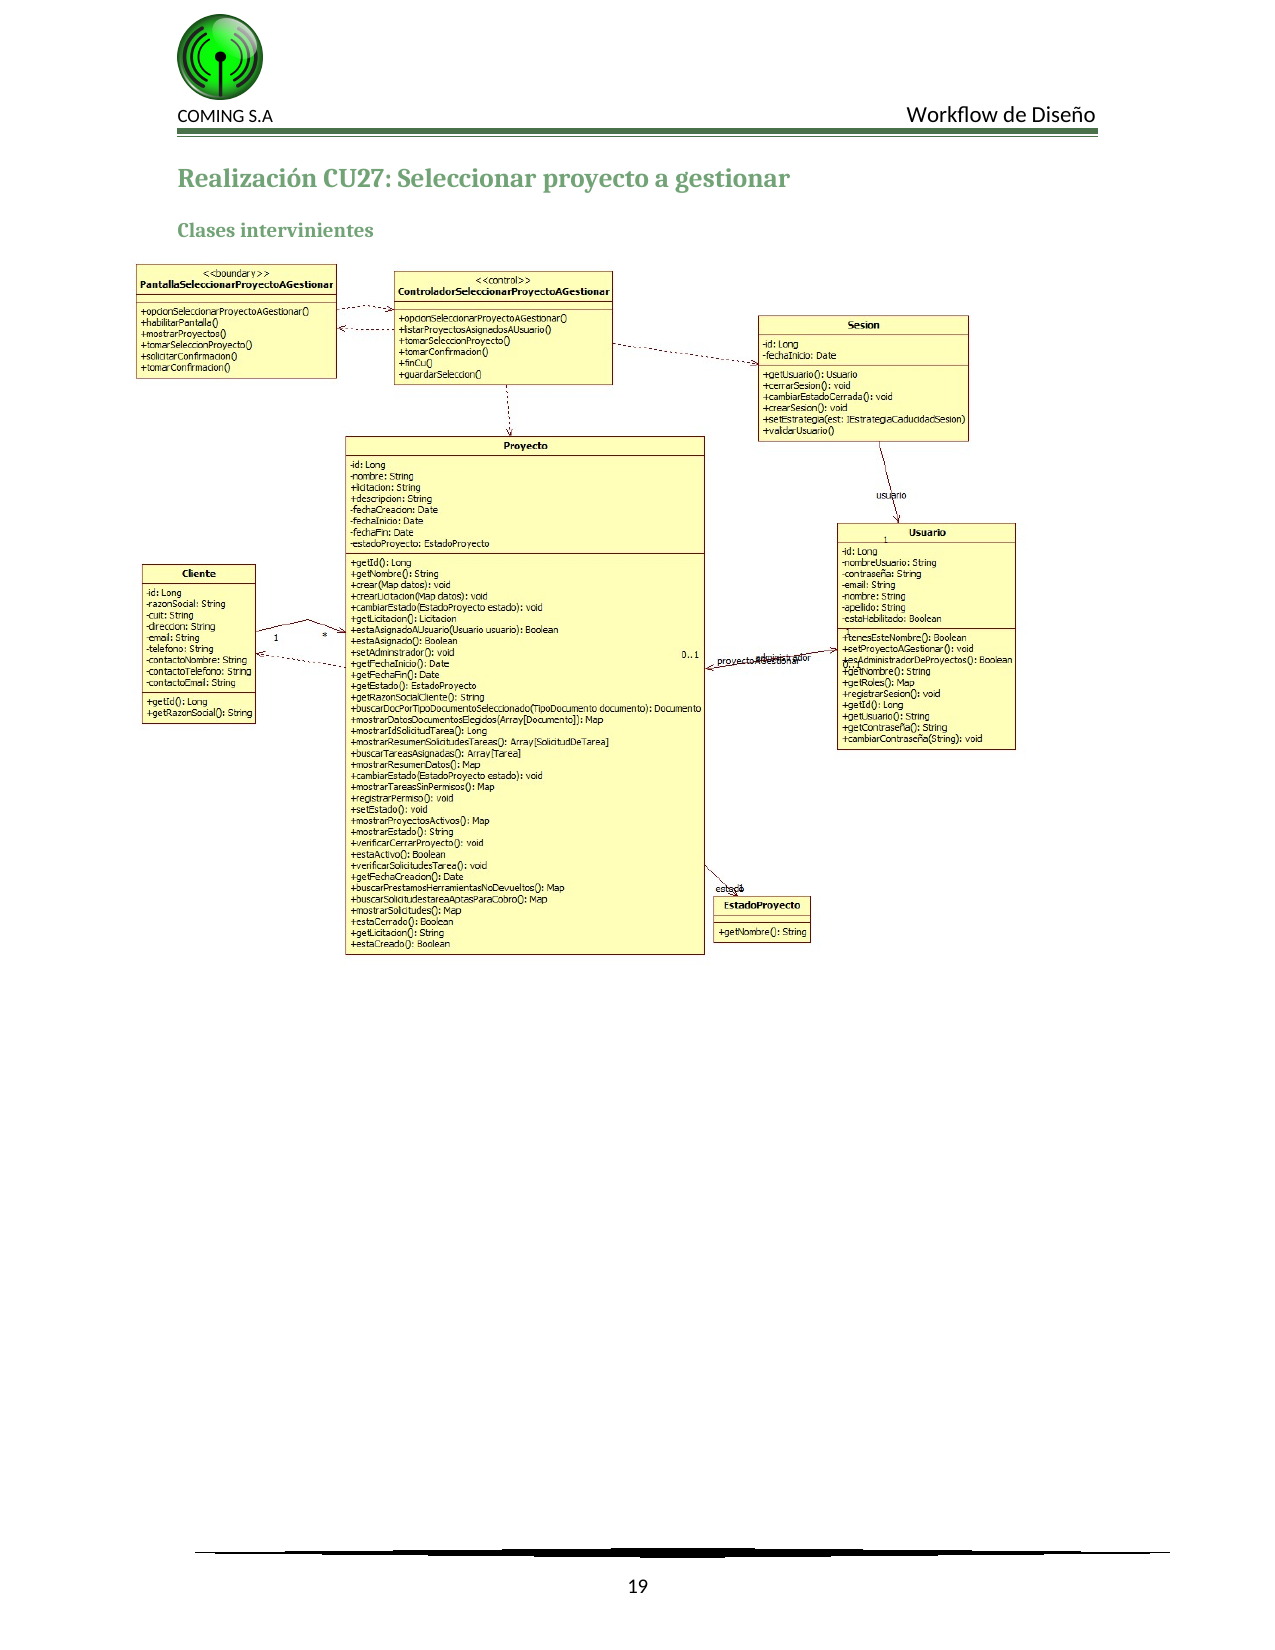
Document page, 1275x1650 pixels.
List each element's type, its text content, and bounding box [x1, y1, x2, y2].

subtitle Realización CU27: Seleccionar proyecto a gestionar [177, 163, 1098, 194]
picture [177, 14, 263, 100]
subtitle Clases intervinientes [177, 219, 1098, 243]
picture [118, 246, 1033, 972]
